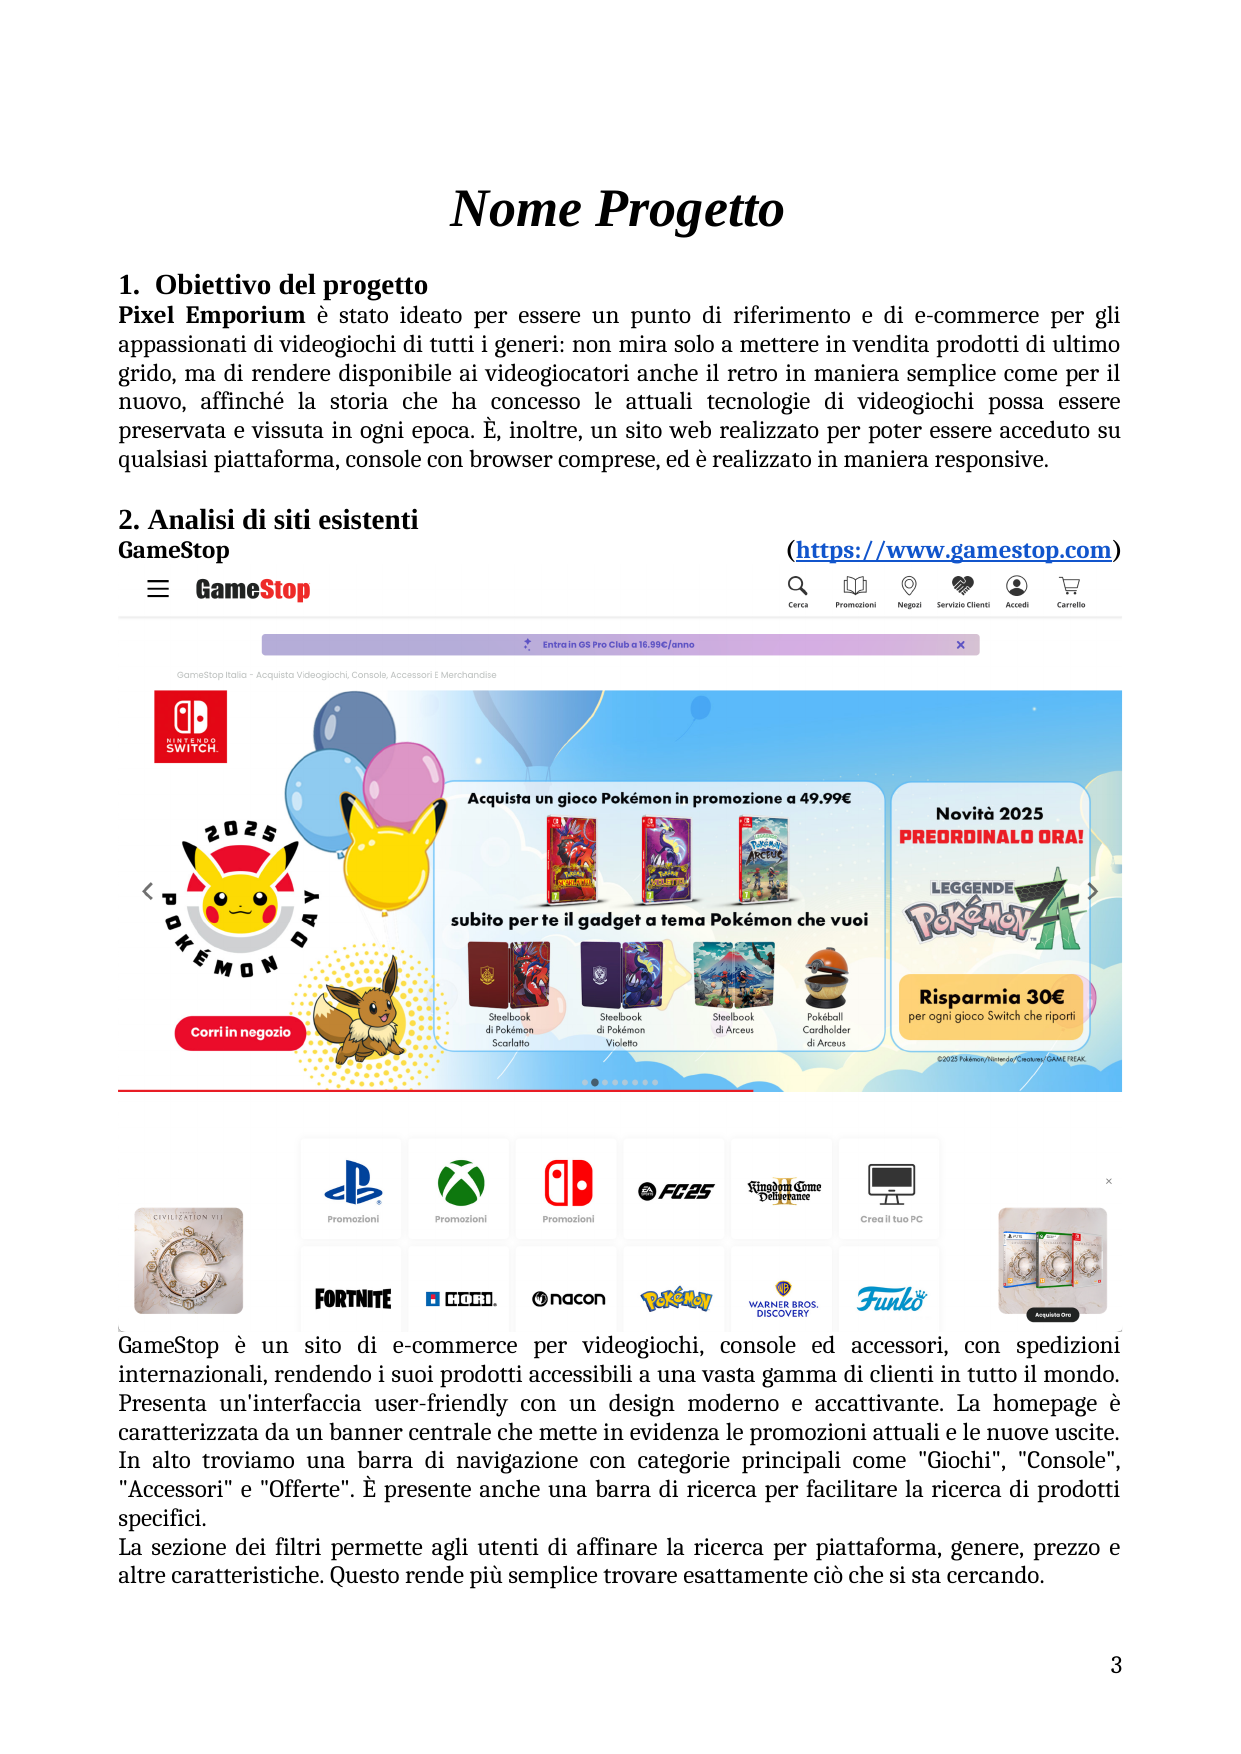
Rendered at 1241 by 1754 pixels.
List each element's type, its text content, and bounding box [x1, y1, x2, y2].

text La sezione dei filtri permette agli utenti di affinare la ricerca per piattaforma, genere, prezzo e altre caratteristiche. Questo rende più semplice trovare esattamente ciò che si sta cercando. [118, 1532, 1122, 1590]
subtitle 1. Obiettivo del progetto [118, 267, 1122, 301]
text Pixel Emporium è stato ideato per essere un punto di riferimento e di e-commerce per gli appassionati di videogiochi di tutti i generi: non mira solo a mettere in vendita prodotti di ultimo grido, ma di rendere disponibile ai videogiocatori anche il retro in maniera semplice come per il nuovo, affinché la storia che ha concesso le attuali tecnologie di videogiochi possa essere preservata e vissuta in ogni epoca. È, inoltre, un sito web realizzato per poter essere acceduto su qualsiasi piattaforma, console con browser comprese, ed è realizzato in maniera responsive. [118, 301, 1122, 473]
picture [118, 564, 1123, 1332]
title Nome Progetto [118, 176, 1122, 239]
text GameStop (https://www.gamestop.com) [118, 536, 1122, 564]
text GameStop è un sito di e-commerce per videogiochi, console ed accessori, con spedizioni internazionali, rendendo i suoi prodotti accessibili a una vasta gamma di clienti in tutto il mondo. Presenta un'interfaccia user-friendly con un design moderno e accattivante. La homepage è caratterizzata da un banner centrale che mette in evidenza le promozioni attuali e le nuove uscite. In alto troviamo una barra di navigazione con categorie principali come "Giochi", "Console", "Accessori" e "Offerte". È presente anche una barra di ricerca per facilitare la ricerca di prodotti specifici. [118, 1332, 1122, 1532]
subtitle 2. Analisi di siti esistenti [118, 502, 1122, 536]
